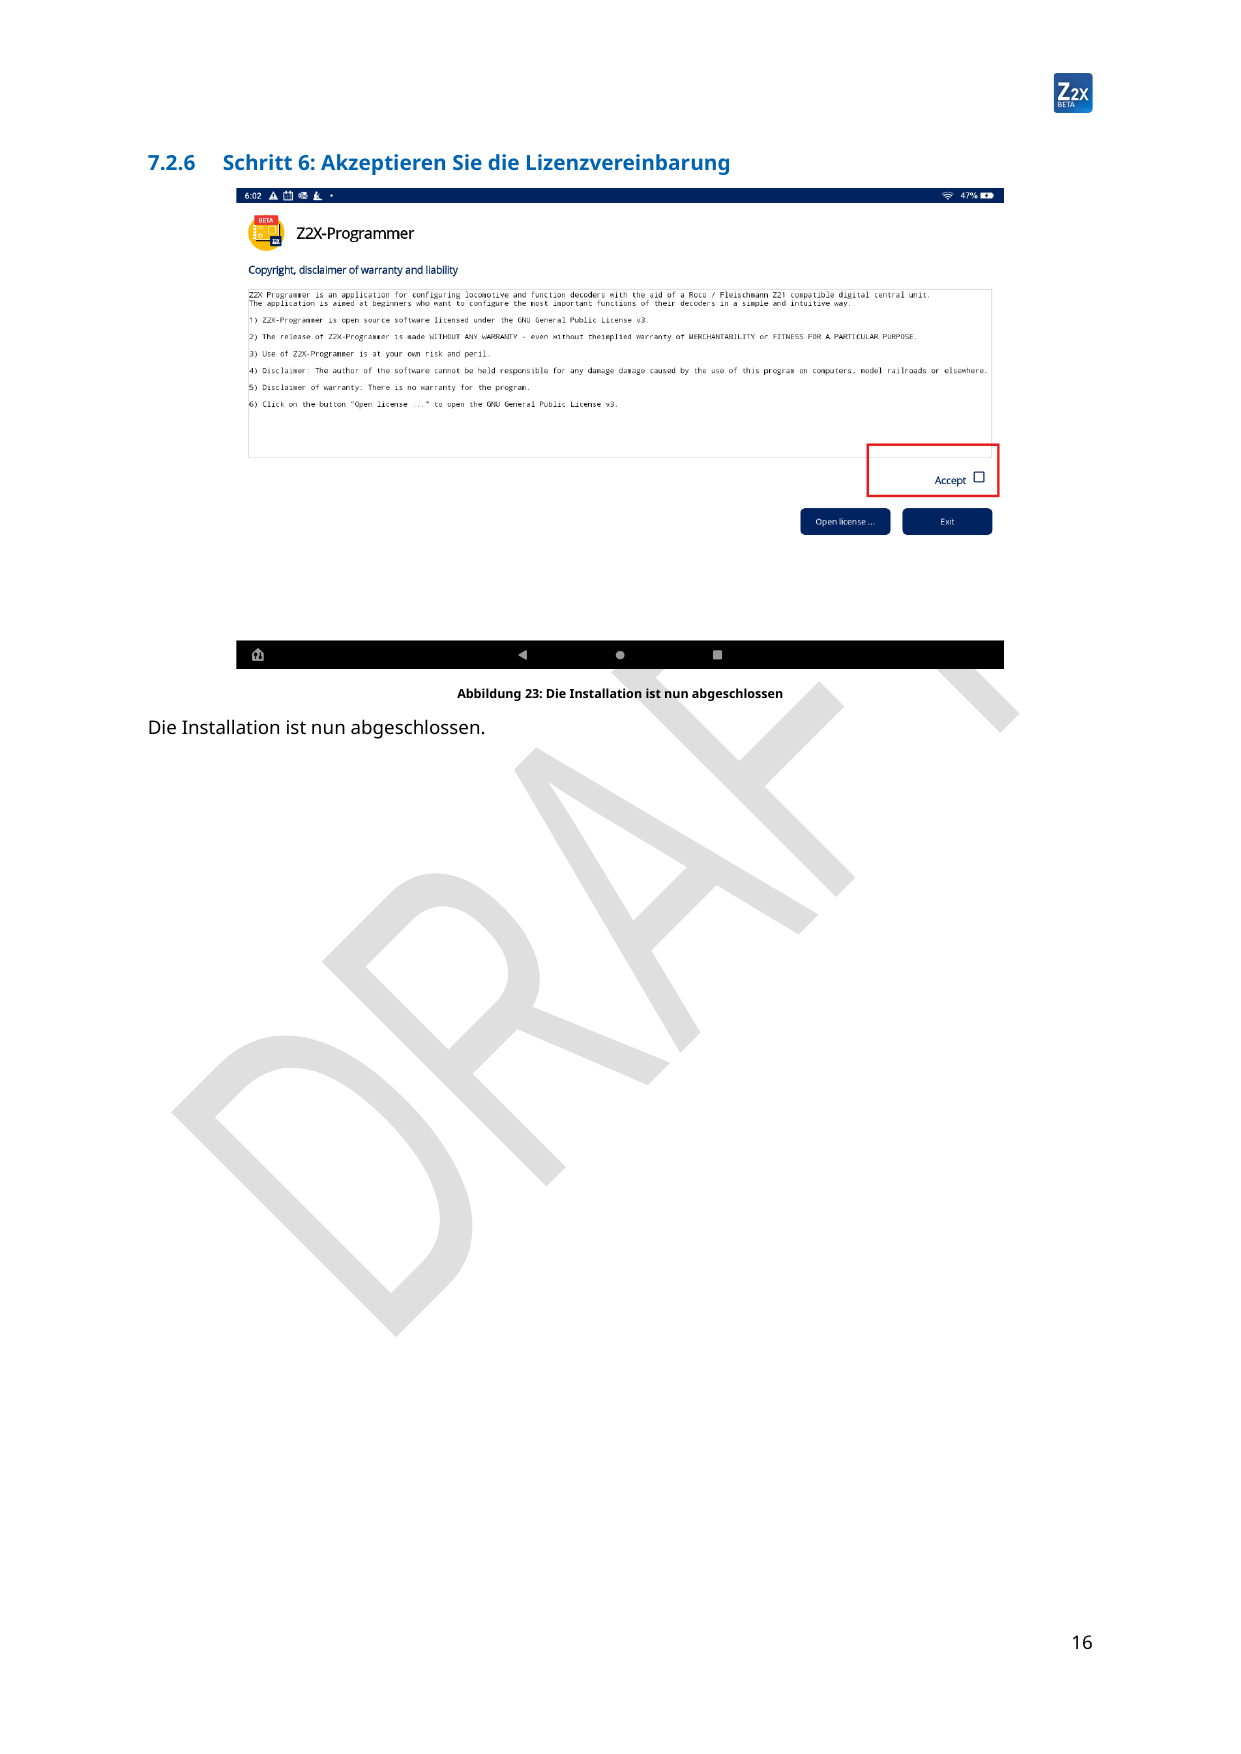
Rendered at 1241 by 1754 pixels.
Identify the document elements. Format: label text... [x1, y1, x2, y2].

subtitle Schritt 6: Akzeptieren Sie die Lizenzvereinbarung [148, 148, 1093, 176]
text Die Installation ist nun abgeschlossen. [148, 714, 1093, 740]
picture [1053, 73, 1093, 113]
picture [236, 188, 1004, 669]
